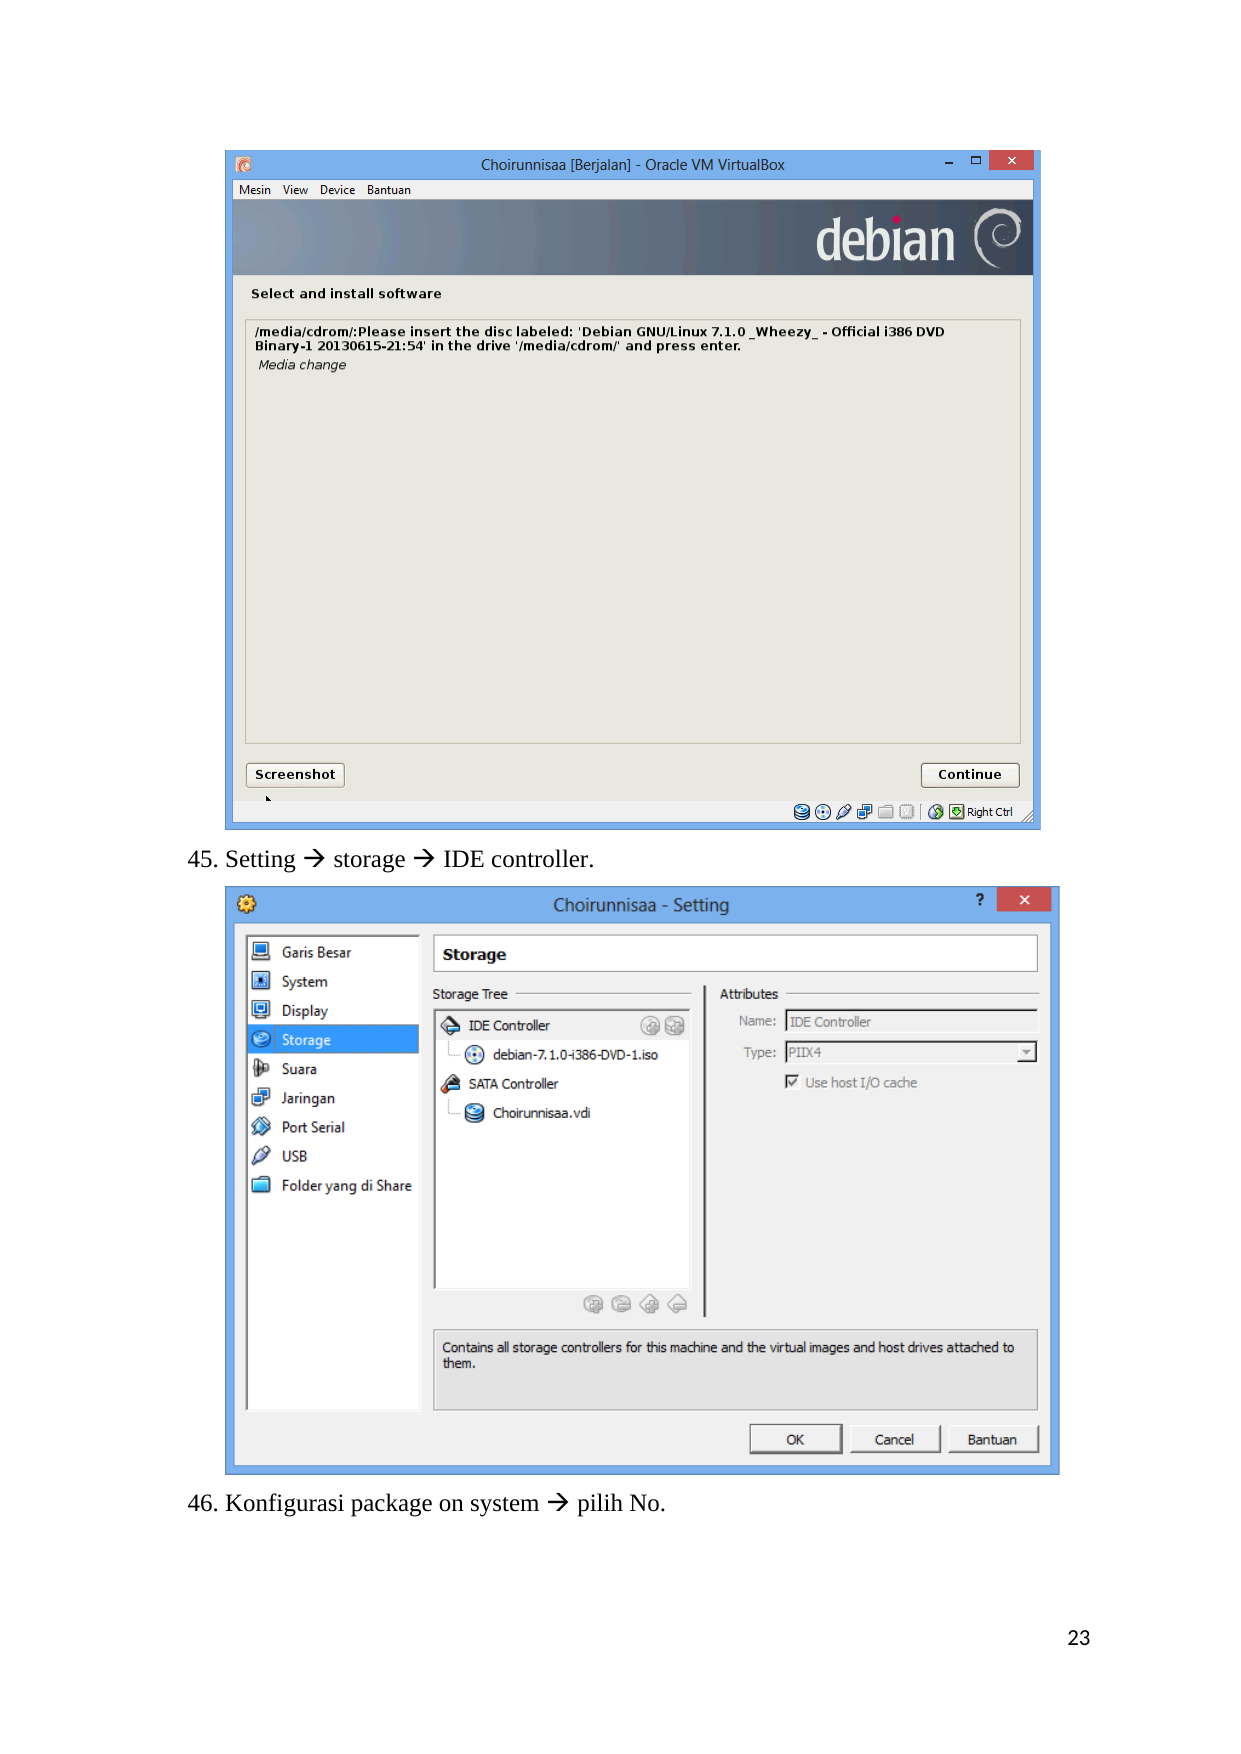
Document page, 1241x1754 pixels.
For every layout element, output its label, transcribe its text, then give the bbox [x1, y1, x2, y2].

picture [225, 886, 1060, 1475]
list Setting storage IDE controller. [187, 844, 1090, 872]
picture [225, 150, 1041, 830]
list Konfigurasi package on system pilih No. [187, 1488, 1090, 1517]
